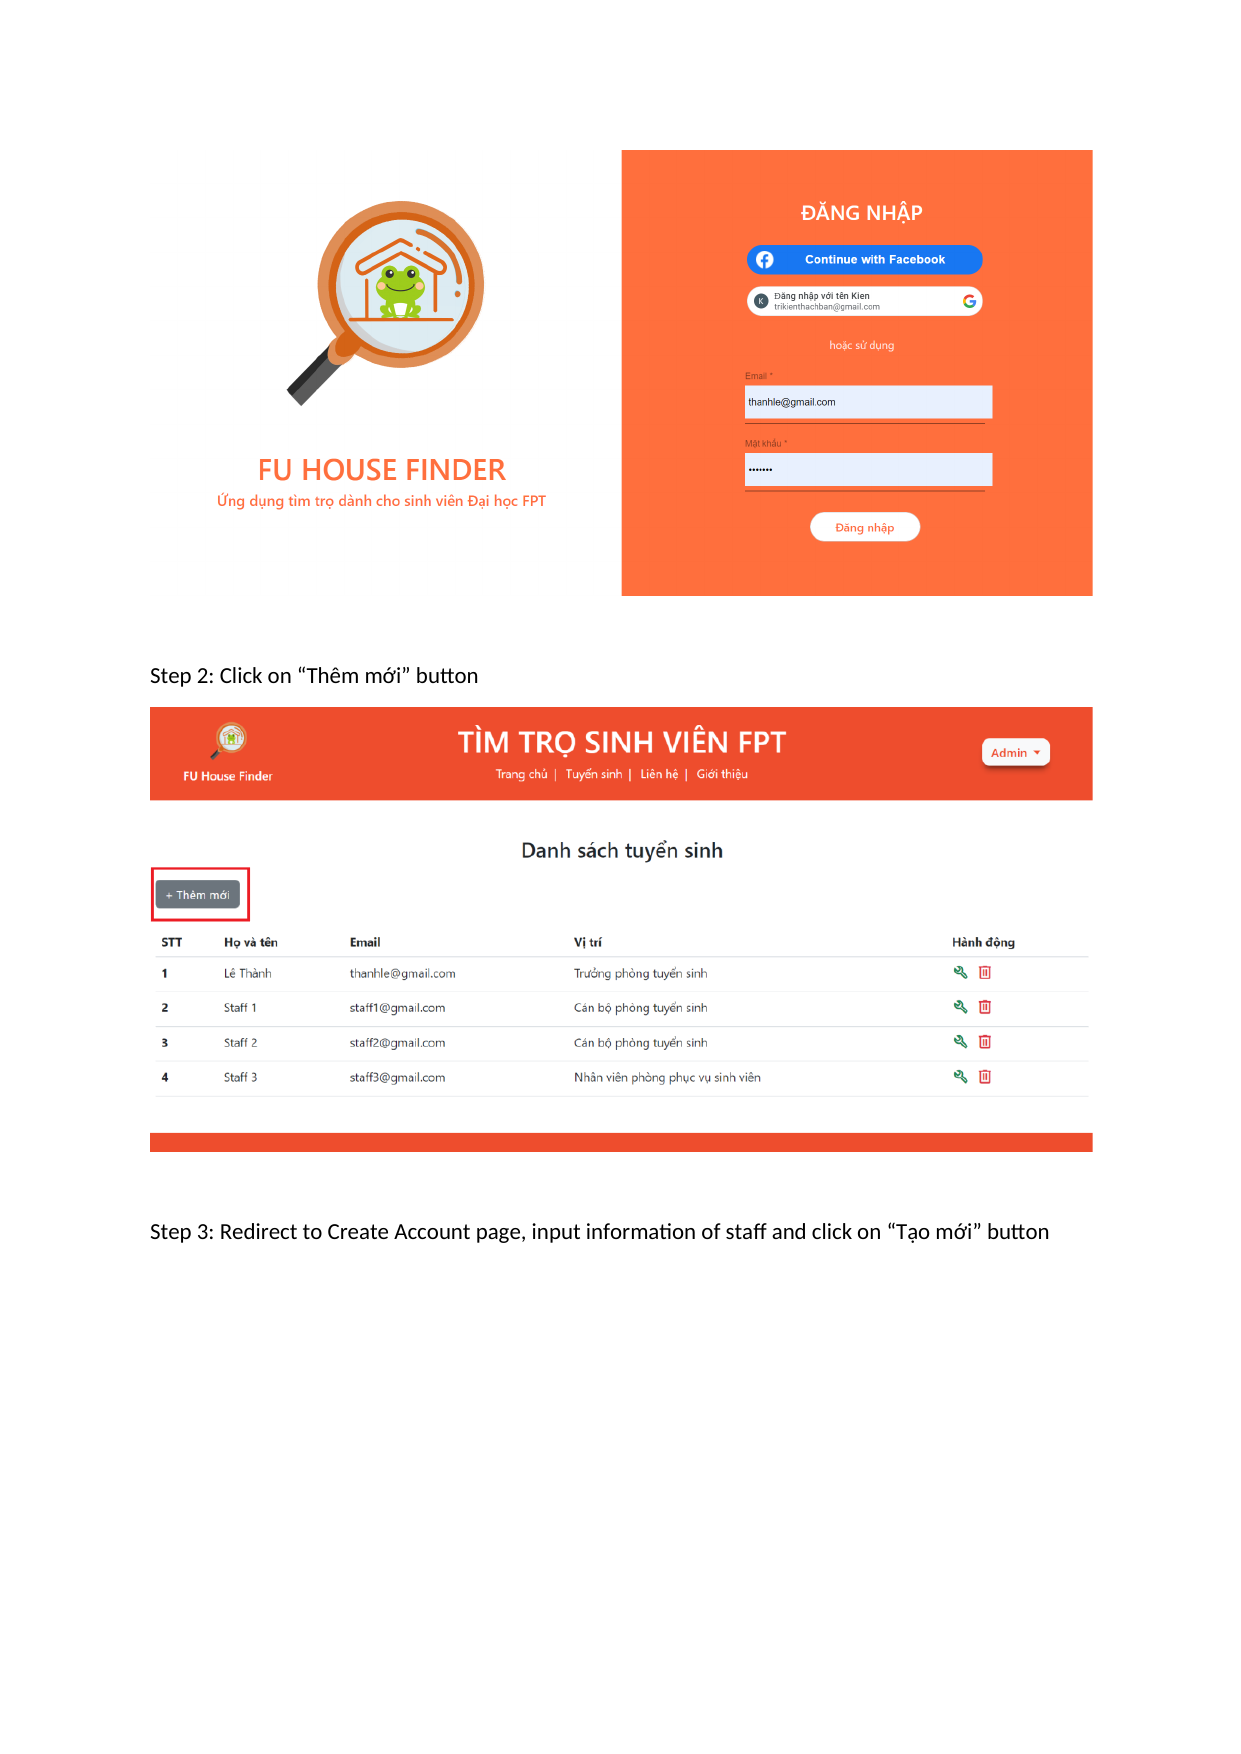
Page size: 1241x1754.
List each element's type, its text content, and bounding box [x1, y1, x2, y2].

text Step 2: Click on “Thêm mới” button [150, 661, 1093, 689]
picture [150, 707, 1093, 1152]
text Step 3: Redirect to Create Account page, input information of staff and click on “Tạo mới” button [150, 1217, 1093, 1245]
picture [150, 150, 1093, 596]
